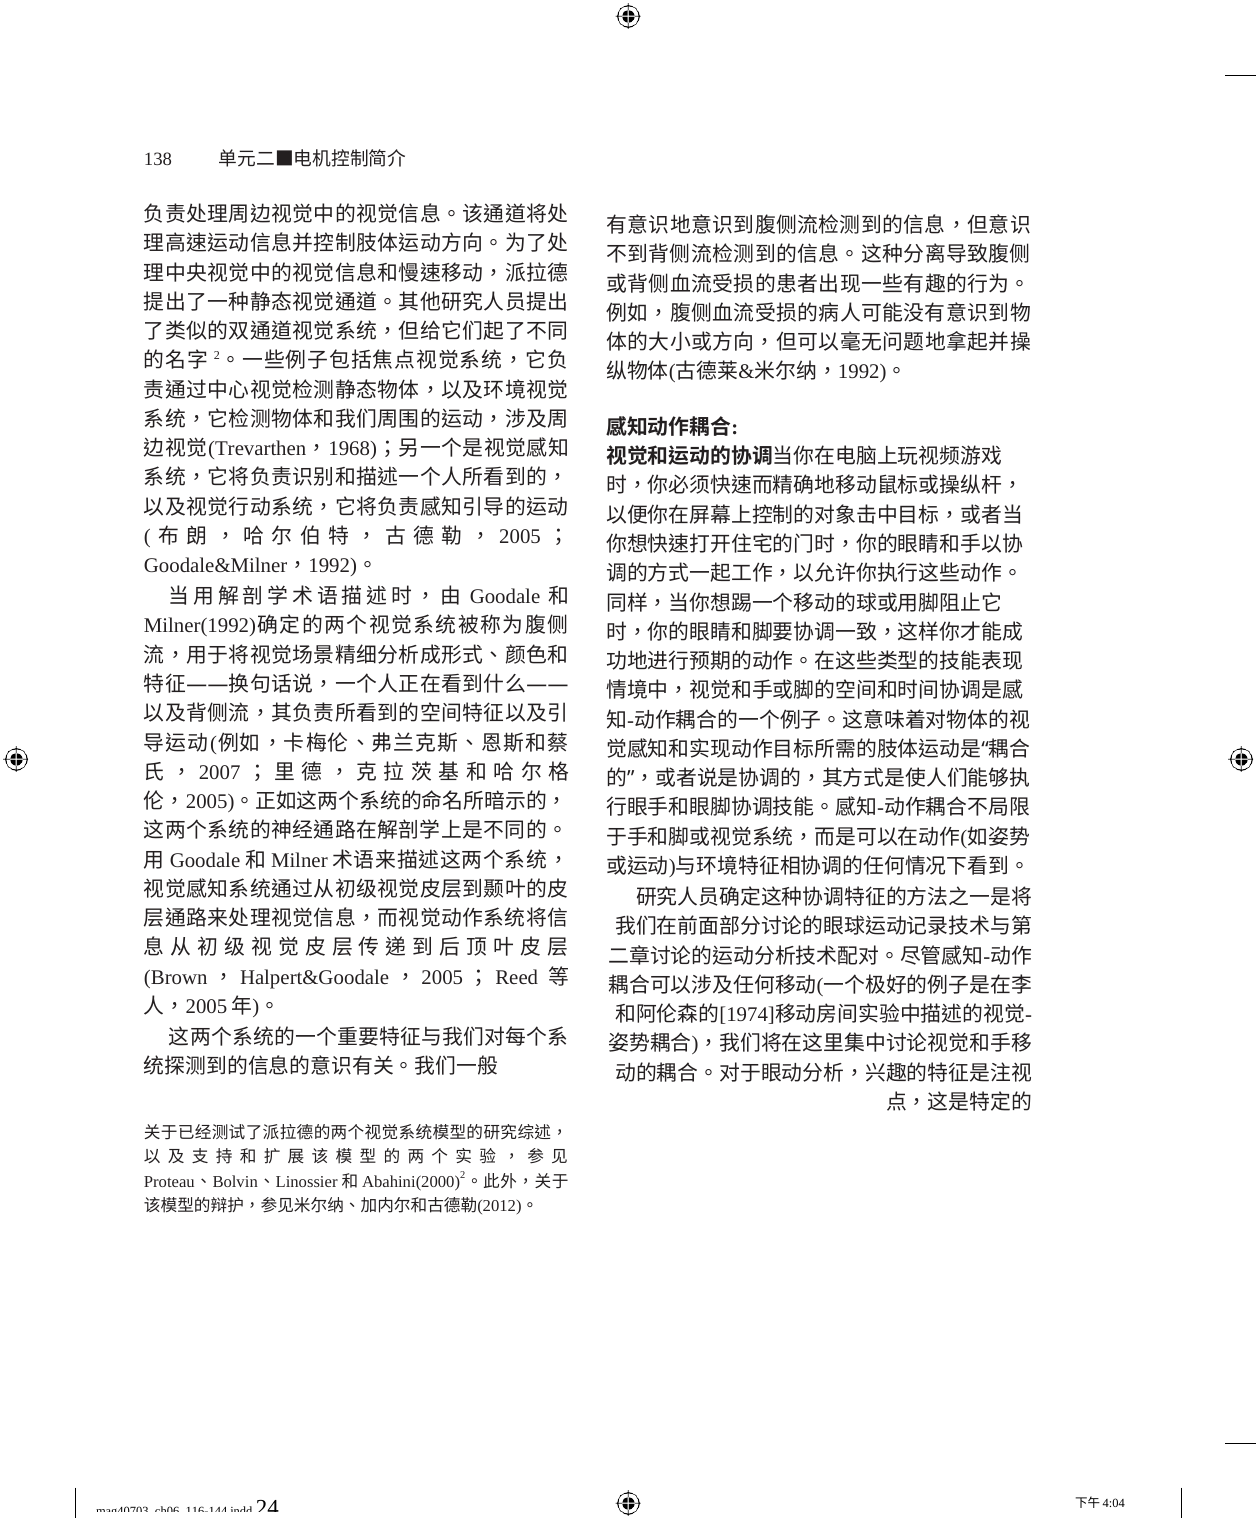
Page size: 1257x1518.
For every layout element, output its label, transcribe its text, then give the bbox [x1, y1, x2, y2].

text 有意识地意识到腹侧流检测到的信息，但意识不到背侧流检测到的信息。这种分离导致腹侧或背侧血流受损的患者出现一些有趣的行为。例如，腹侧血流受损的病人可能没有意识到物体的大小或方向，但可以毫无问题地拿起并操纵物体(古德莱&米尔纳，1992)。 [606, 210, 1032, 385]
text 视觉和运动的协调当你在电脑上玩视频游戏时，你必须快速而精确地移动鼠标或操纵杆，以便你在屏幕上控制的对象击中目标，或者当你想快速打开住宅的门时，你的眼睛和手以协调的方式一起工作，以允许你执行这些动作。同样，当你想踢一个移动的球或用脚阻止它时，你的眼睛和脚要协调一致，这样你才能成功地进行预期的动作。在这些类型的技能表现情境中，视觉和手或脚的空间和时间协调是感知-动作耦合的一个例子。这意味着对物体的视觉感知和实现动作目标所需的肢体运动是“耦合的”，或者说是协调的，其方式是使人们能够执行眼手和眼脚协调技能。感知-动作耦合不局限于手和脚或视觉系统，而是可以在动作(如姿势或运动)与环境特征相协调的任何情况下看到。 [606, 441, 1032, 879]
picture [3, 746, 29, 772]
subtitle 感知动作耦合: [606, 412, 1125, 440]
text 研究人员确定这种协调特征的方法之一是将我们在前面部分讨论的眼球运动记录技术与第二章讨论的运动分析技术配对。尽管感知-动作耦合可以涉及任何移动(一个极好的例子是在李和阿伦森的[1974]移动房间实验中描述的视觉-姿势耦合)，我们将在这里集中讨论视觉和手移动的耦合。对于眼动分析，兴趣的特征是注视点，这是特定的 [606, 882, 1032, 1116]
picture [615, 3, 641, 29]
picture [615, 1490, 641, 1516]
text 当用解剖学术语描述时，由Goodale和Milner(1992)确定的两个视觉系统被称为腹侧流，用于将视觉场景精细分析成形式、颜色和特征——换句话说，一个人正在看到什么——以及背侧流，其负责所看到的空间特征以及引导运动(例如，卡梅伦、弗兰克斯、恩斯和蔡氏，2007；里德，克拉茨基和哈尔格伦，2005)。正如这两个系统的命名所暗示的，这两个系统的神经通路在解剖学上是不同的。用Goodale和Milner术语来描述这两个系统，视觉感知系统通过从初级视觉皮层到颞叶的皮层通路来处理视觉信息，而视觉动作系统将信息从初级视觉皮层传递到后顶叶皮层(Brown，Halpert&Goodale，2005；Reed等人，2005年)。 [144, 581, 569, 1019]
text 这两个系统的一个重要特征与我们对每个系统探测到的信息的意识有关。我们一般 [144, 1022, 569, 1079]
text 关于已经测试了派拉德的两个视觉系统模型的研究综述，以及支持和扩展该模型的两个实验，参见Proteau、Bolvin、Linossier和Abahini(2000)2。此外，关于该模型的辩护，参见米尔纳、加内尔和古德勒(2012)。 [144, 1120, 569, 1217]
text 138 单元二■电机控制简介 [144, 146, 1125, 171]
text 负责处理周边视觉中的视觉信息。该通道将处理高速运动信息并控制肢体运动方向。为了处理中央视觉中的视觉信息和慢速移动，派拉德提出了一种静态视觉通道。其他研究人员提出了类似的双通道视觉系统，但给它们起了不同的名字2。一些例子包括焦点视觉系统，它负责通过中心视觉检测静态物体，以及环境视觉系统，它检测物体和我们周围的运动，涉及周边视觉(Trevarthen，1968)；另一个是视觉感知系统，它将负责识别和描述一个人所看到的，以及视觉行动系统，它将负责感知引导的运动(布朗，哈尔伯特，古德勒，2005；Goodale&Milner，1992)。 [144, 199, 569, 579]
picture [1228, 746, 1254, 772]
